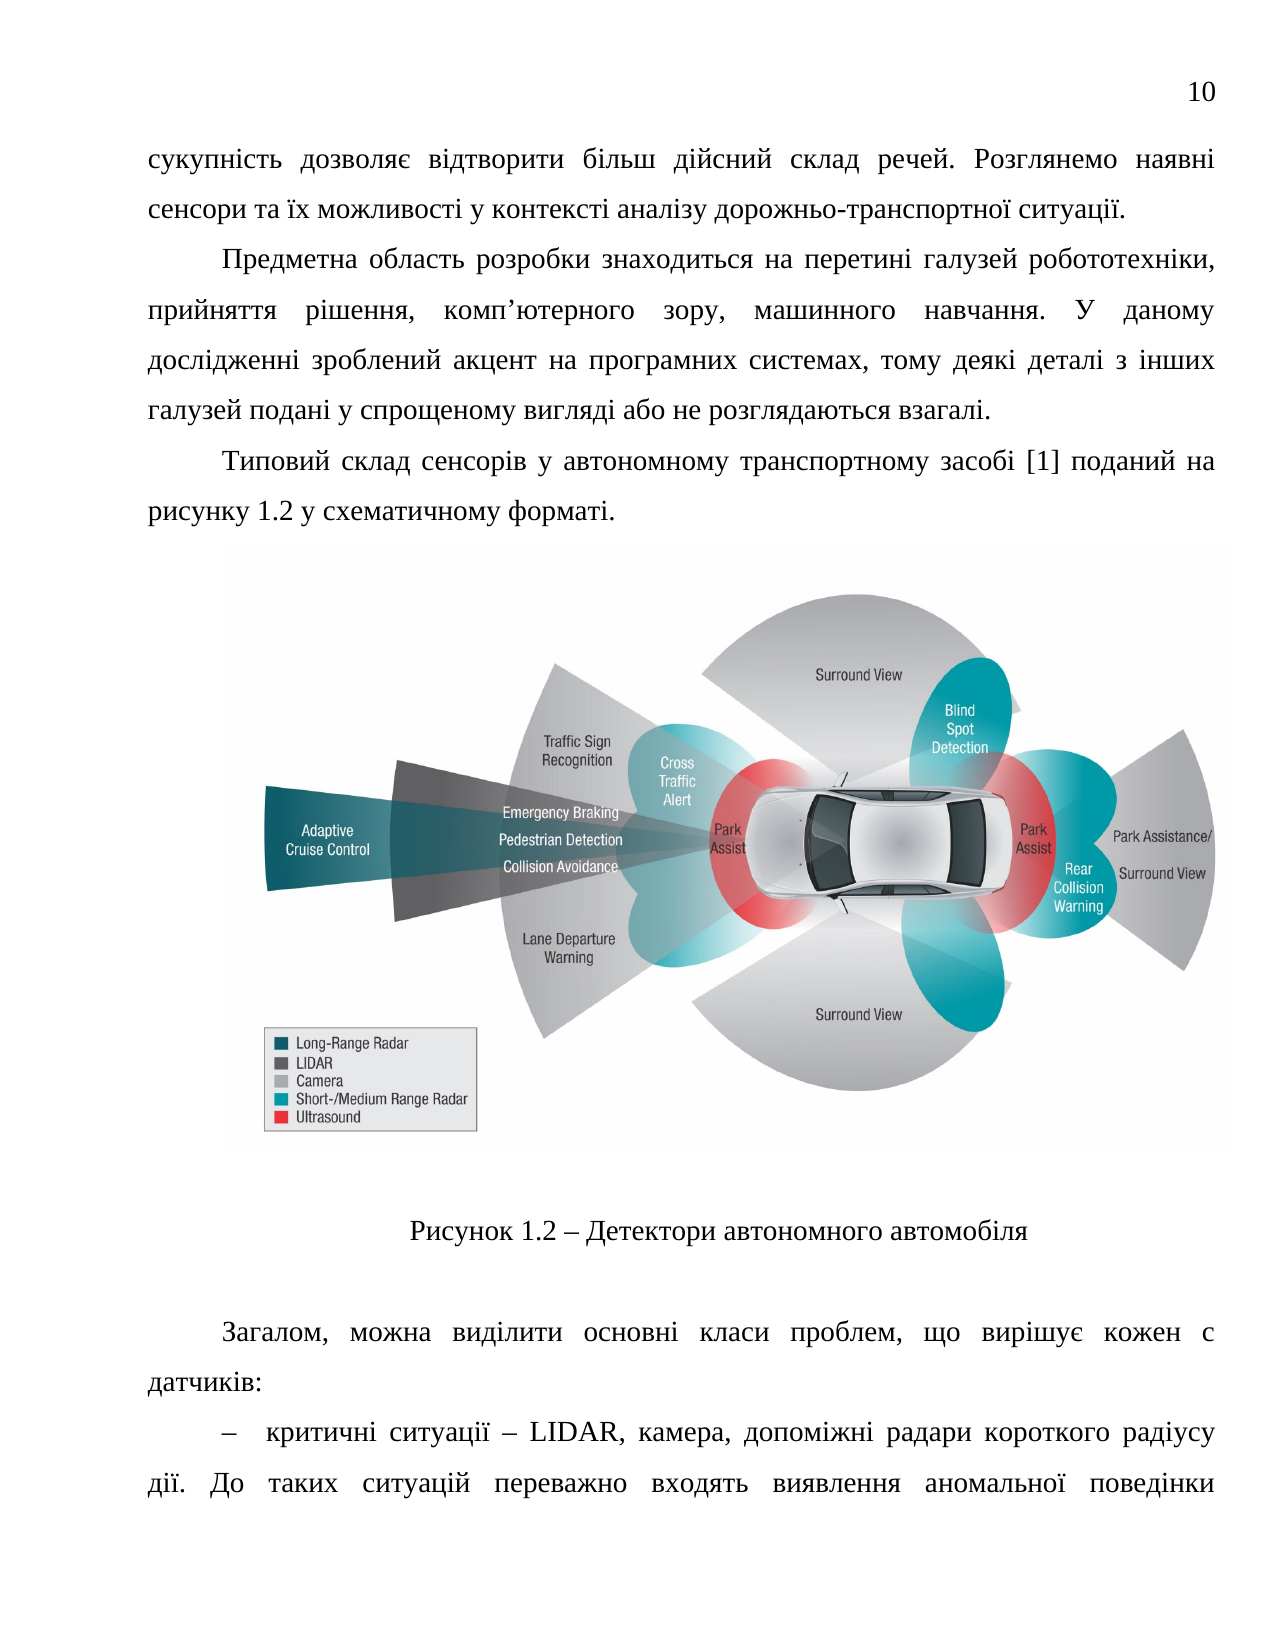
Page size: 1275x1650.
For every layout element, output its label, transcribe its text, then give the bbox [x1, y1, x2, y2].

text Рисунок 1.2 – Детектори автономного автомобіля [148, 1213, 1216, 1247]
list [148, 1414, 1216, 1498]
text Предметна область розробки знаходиться на перетині галузей робототехніки, прийняття рішення, комп’ютерного зору, машинного навчання. У даному дослідженні зроблений акцент на програмних системах, тому деякі деталі з інших галузей подані у спрощеному вигляді або не розглядаються взагалі. [148, 242, 1216, 426]
text Загалом, можна виділити основні класи проблем, що вирішує кожен с датчиків: [148, 1314, 1216, 1398]
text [148, 141, 1216, 225]
picture [221, 543, 1233, 1147]
text Типовий склад сенсорів у автономному транспортному засобі [1] поданий на рисунку 1.2 у схематичному форматі. [148, 443, 1216, 527]
